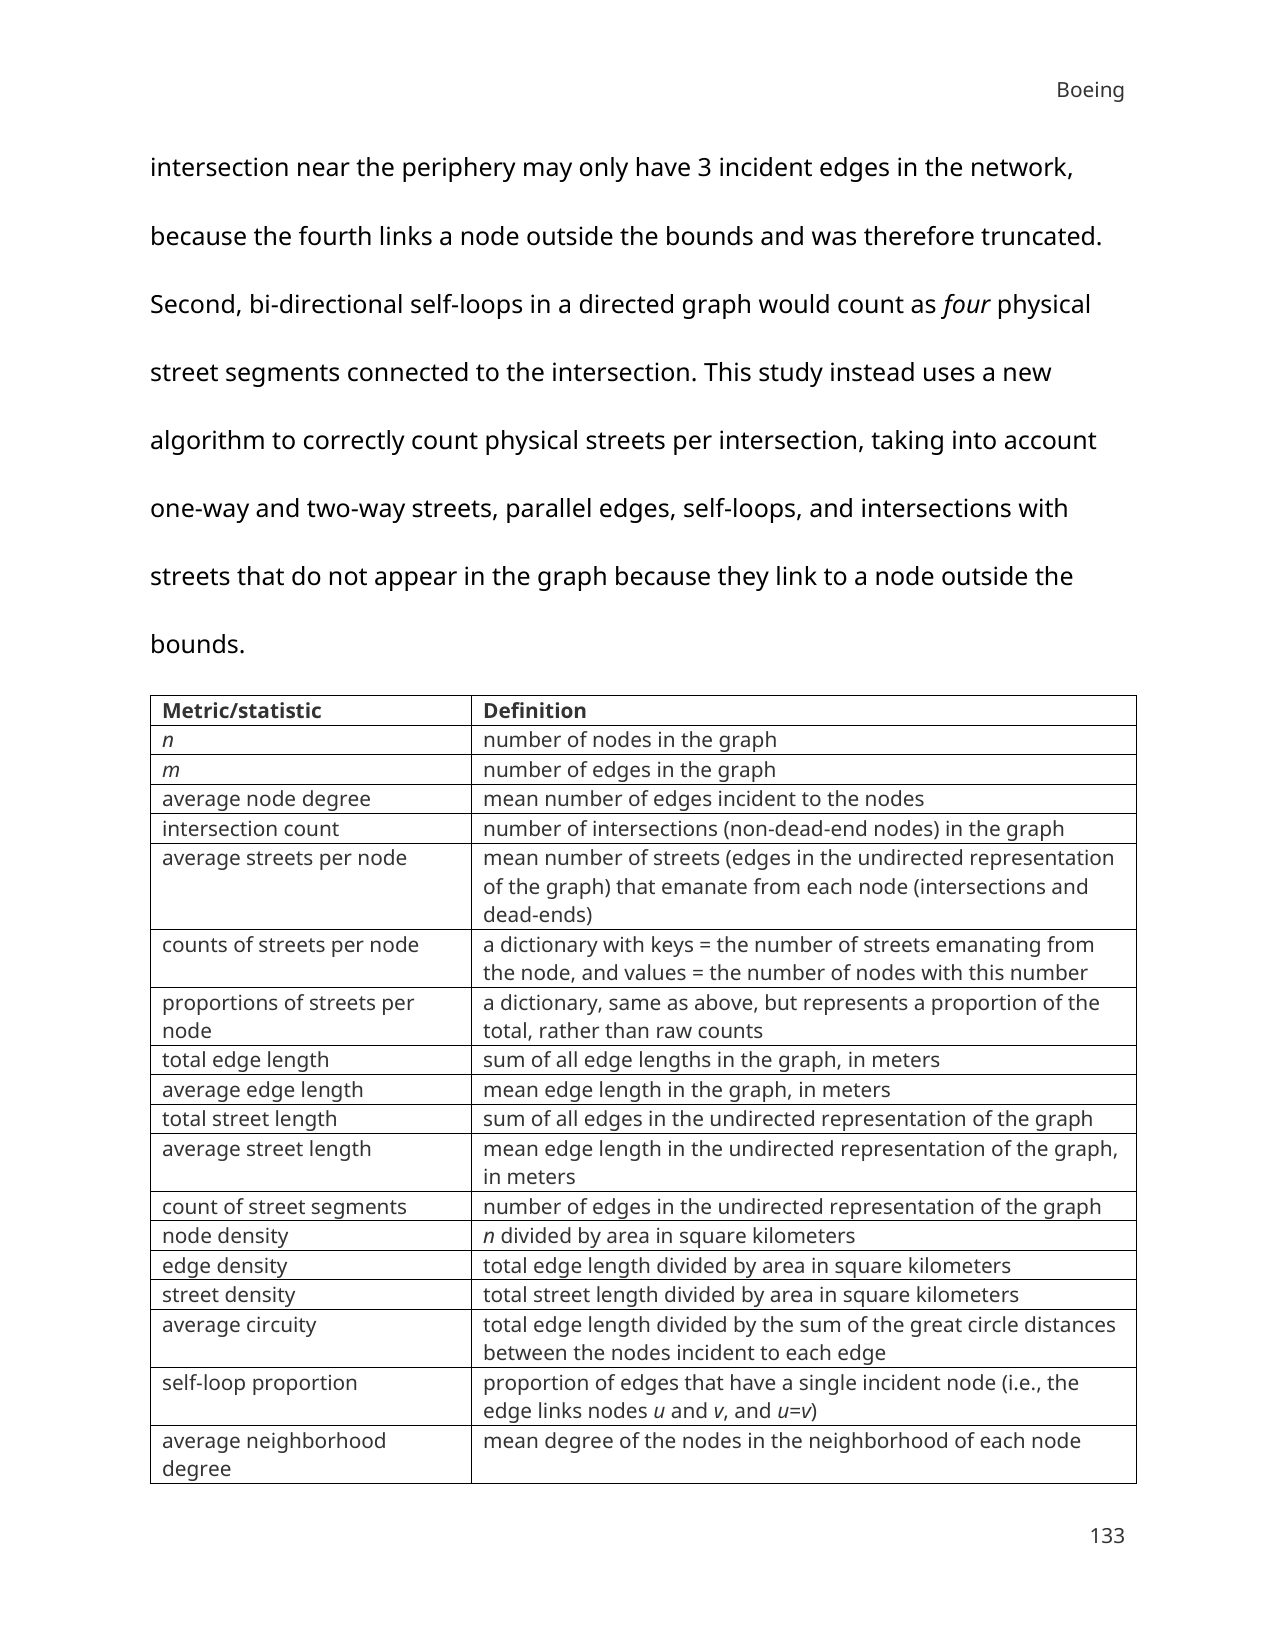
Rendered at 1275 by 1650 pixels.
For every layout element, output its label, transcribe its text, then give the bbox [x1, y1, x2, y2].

table_cell node density [151, 1221, 471, 1250]
table_cell count of street segments [151, 1192, 471, 1220]
table_cell average edge length [151, 1075, 471, 1103]
table_cell mean number of edges incident to the nodes [472, 785, 1136, 813]
table_cell average circuity [151, 1310, 471, 1367]
table_cell self-loop proportion [151, 1368, 471, 1425]
table_cell street density [151, 1280, 471, 1309]
table_cell proportion of edges that have a single incident node (i.e., the edge links nodes u and v, and u=v) [472, 1368, 1136, 1425]
table_cell intersection count [151, 814, 471, 842]
table_cell mean edge length in the graph, in meters [472, 1075, 1136, 1103]
table_cell n [151, 726, 471, 754]
table_cell mean number of streets (edges in the undirected representation of the graph) that emanate from each node (intersections and dead-ends) [472, 844, 1136, 929]
table_cell total street length [151, 1105, 471, 1133]
table_cell n divided by area in square kilometers [472, 1221, 1136, 1250]
table_cell number of nodes in the graph [472, 726, 1136, 754]
table_cell number of edges in the graph [472, 755, 1136, 783]
table_cell number of intersections (non-dead-end nodes) in the graph [472, 814, 1136, 842]
table_cell total edge length [151, 1046, 471, 1074]
table_cell sum of all edge lengths in the graph, in meters [472, 1046, 1136, 1074]
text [150, 150, 1125, 661]
table_cell mean edge length in the undirected representation of the graph, in meters [472, 1134, 1136, 1191]
table_cell mean degree of the nodes in the neighborhood of each node [472, 1426, 1136, 1483]
table_cell total edge length divided by area in square kilometers [472, 1251, 1136, 1279]
table_cell average street length [151, 1134, 471, 1191]
table_cell counts of streets per node [151, 930, 471, 987]
table_cell total edge length divided by the sum of the great circle distances between the nodes incident to each edge [472, 1310, 1136, 1367]
table_cell proportions of streets per node [151, 988, 471, 1044]
table_cell a dictionary with keys = the number of streets emanating from the node, and values = the number of nodes with this number [472, 930, 1136, 987]
table_cell total street length divided by area in square kilometers [472, 1280, 1136, 1309]
table_cell average streets per node [151, 844, 471, 929]
table_header Definition [472, 696, 1136, 724]
table_cell a dictionary, same as above, but represents a proportion of the total, rather than raw counts [472, 988, 1136, 1044]
table_cell edge density [151, 1251, 471, 1279]
table_cell average node degree [151, 785, 471, 813]
table_cell m [151, 755, 471, 783]
table_cell number of edges in the undirected representation of the graph [472, 1192, 1136, 1220]
table_header Metric/statistic [151, 696, 471, 724]
table_cell average neighborhood degree [151, 1426, 471, 1483]
table_cell sum of all edges in the undirected representation of the graph [472, 1105, 1136, 1133]
